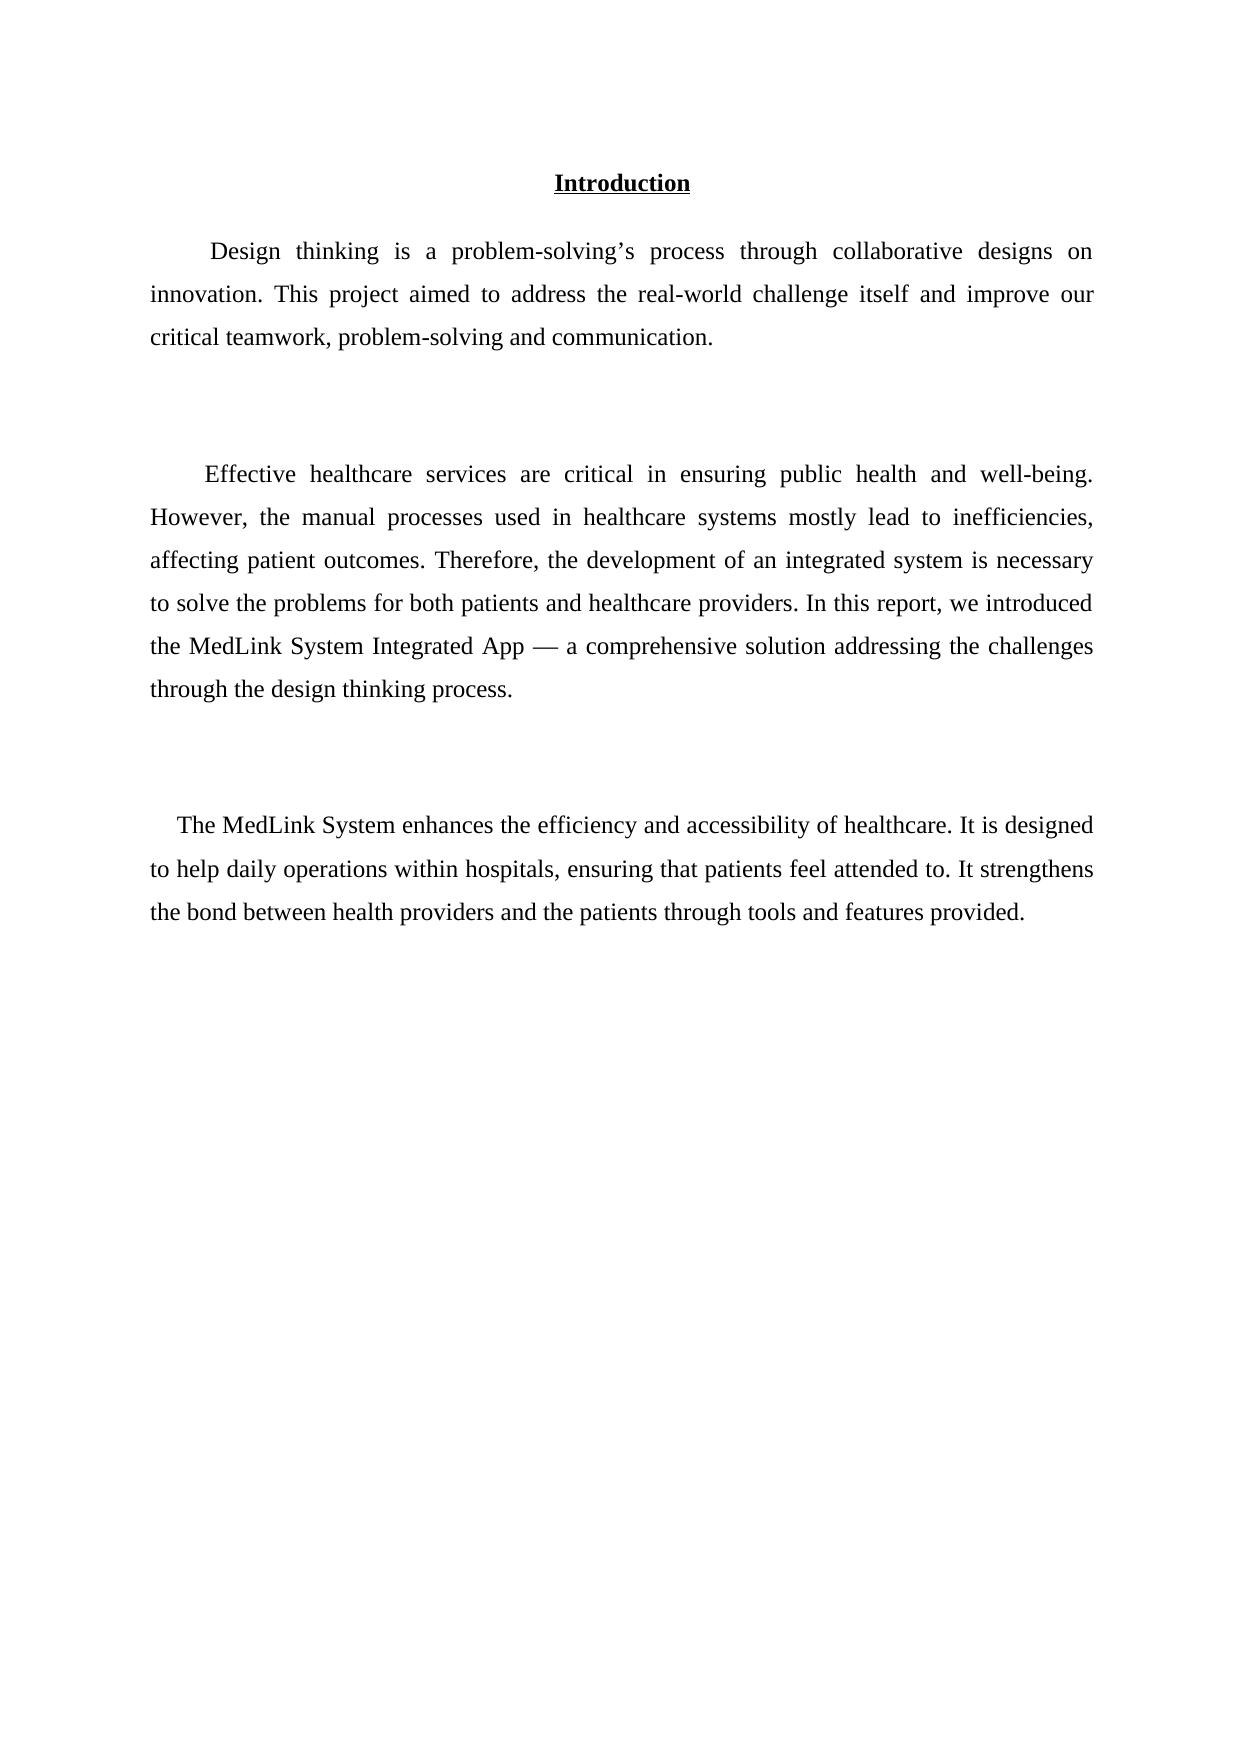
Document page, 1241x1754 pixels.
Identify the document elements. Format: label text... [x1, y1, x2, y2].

subtitle Introduction [150, 168, 1094, 197]
text The MedLink System enhances the efficiency and accessibility of healthcare. It is designed to help daily operations within hospitals, ensuring that patients feel attended to. It strengthens the bond between health providers and the patients through tools and features provided. [150, 882, 1094, 926]
text The MedLink System enhances the efficiency and accessibility of healthcare. It is designed to help daily operations within hospitals, ensuring that patients feel attended to. It strengthens the bond between health providers and the patients through tools and features provided. [150, 811, 1094, 854]
text Effective healthcare services are critical in ensuring public health and well-being. However, the manual processes used in healthcare systems mostly lead to inefficiencies, affecting patient outcomes. Therefore, the development of an integrated system is necessary to solve the problems for both patients and healthcare providers. In this report, we introduced the MedLink System Integrated App — a comprehensive solution addressing the challenges through the design thinking process. [150, 459, 1094, 703]
text Design thinking is a problem-solving’s process through collaborative designs on innovation. This project aimed to address the real-world challenge itself and improve our critical teamwork, problem-solving and communication. [150, 236, 1094, 351]
